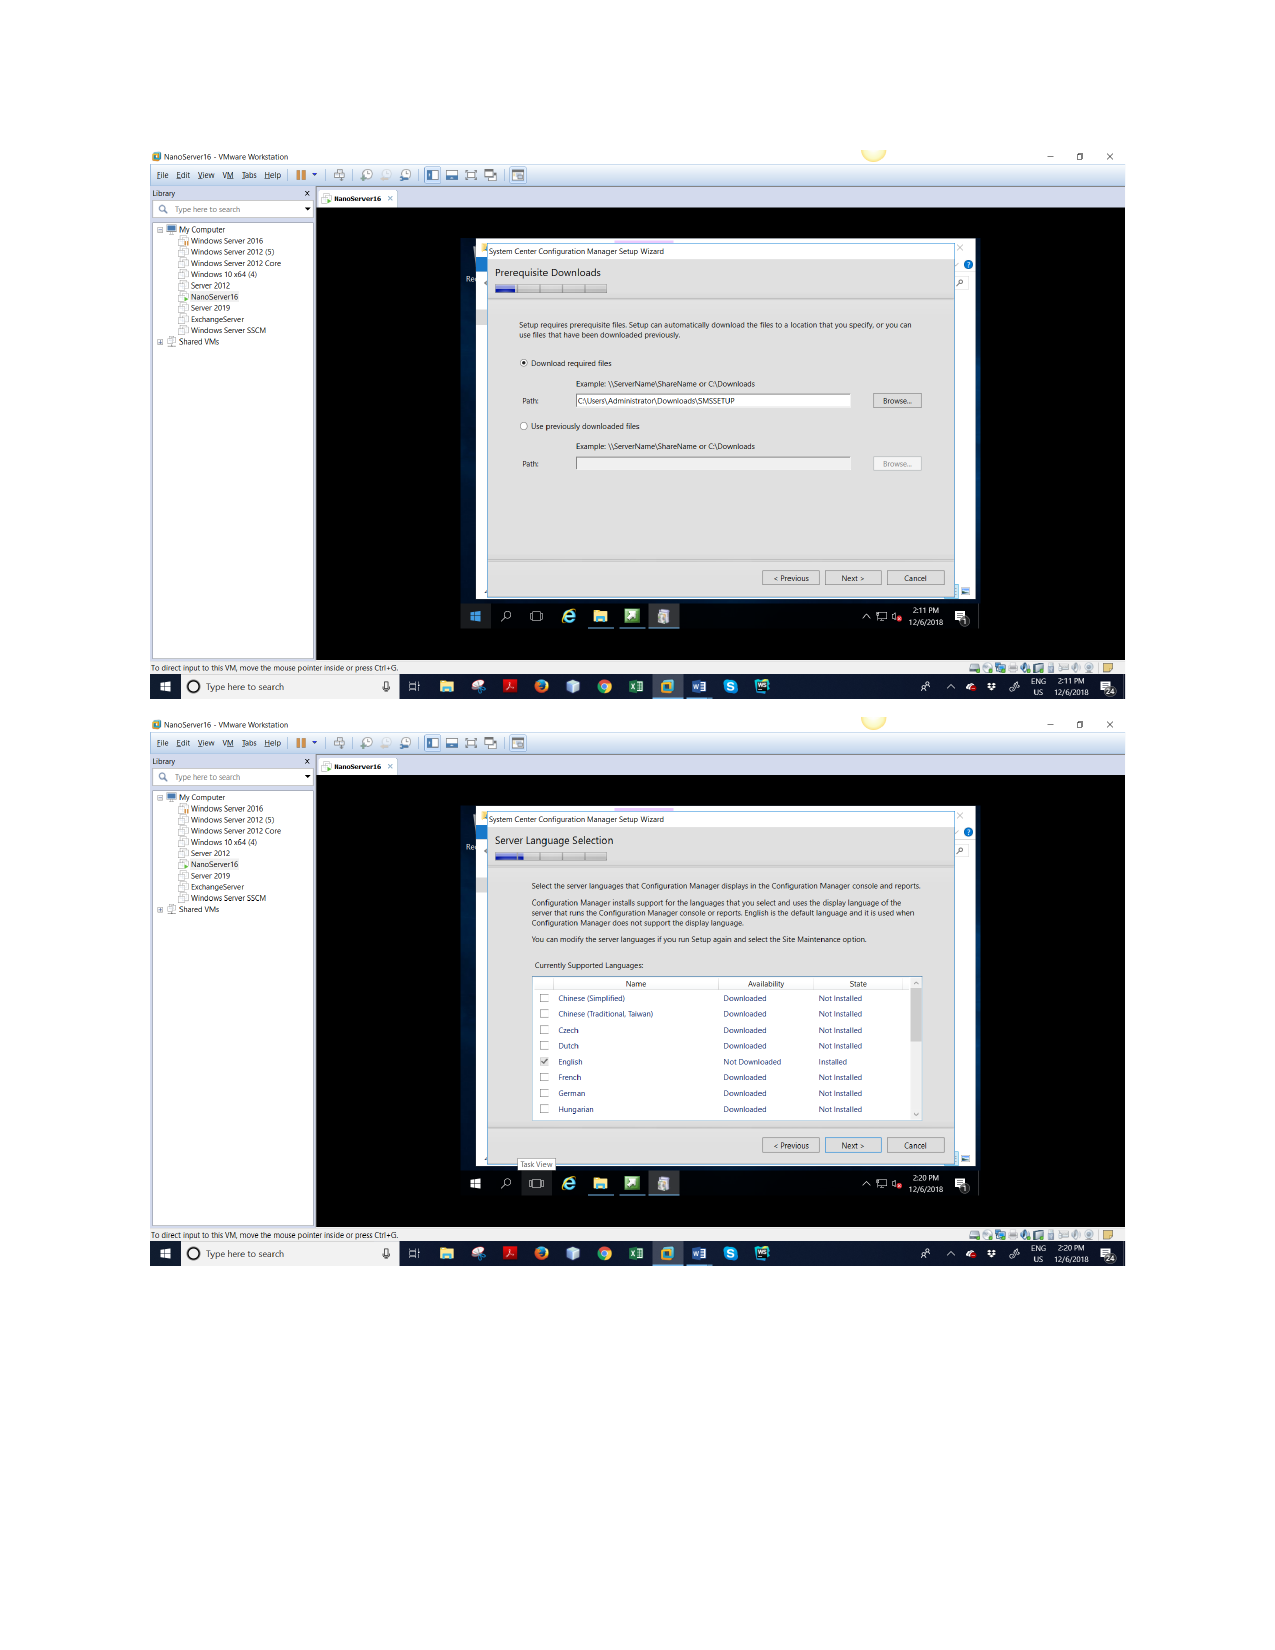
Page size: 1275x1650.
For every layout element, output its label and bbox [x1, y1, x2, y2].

picture [150, 150, 1125, 699]
picture [150, 717, 1125, 1266]
